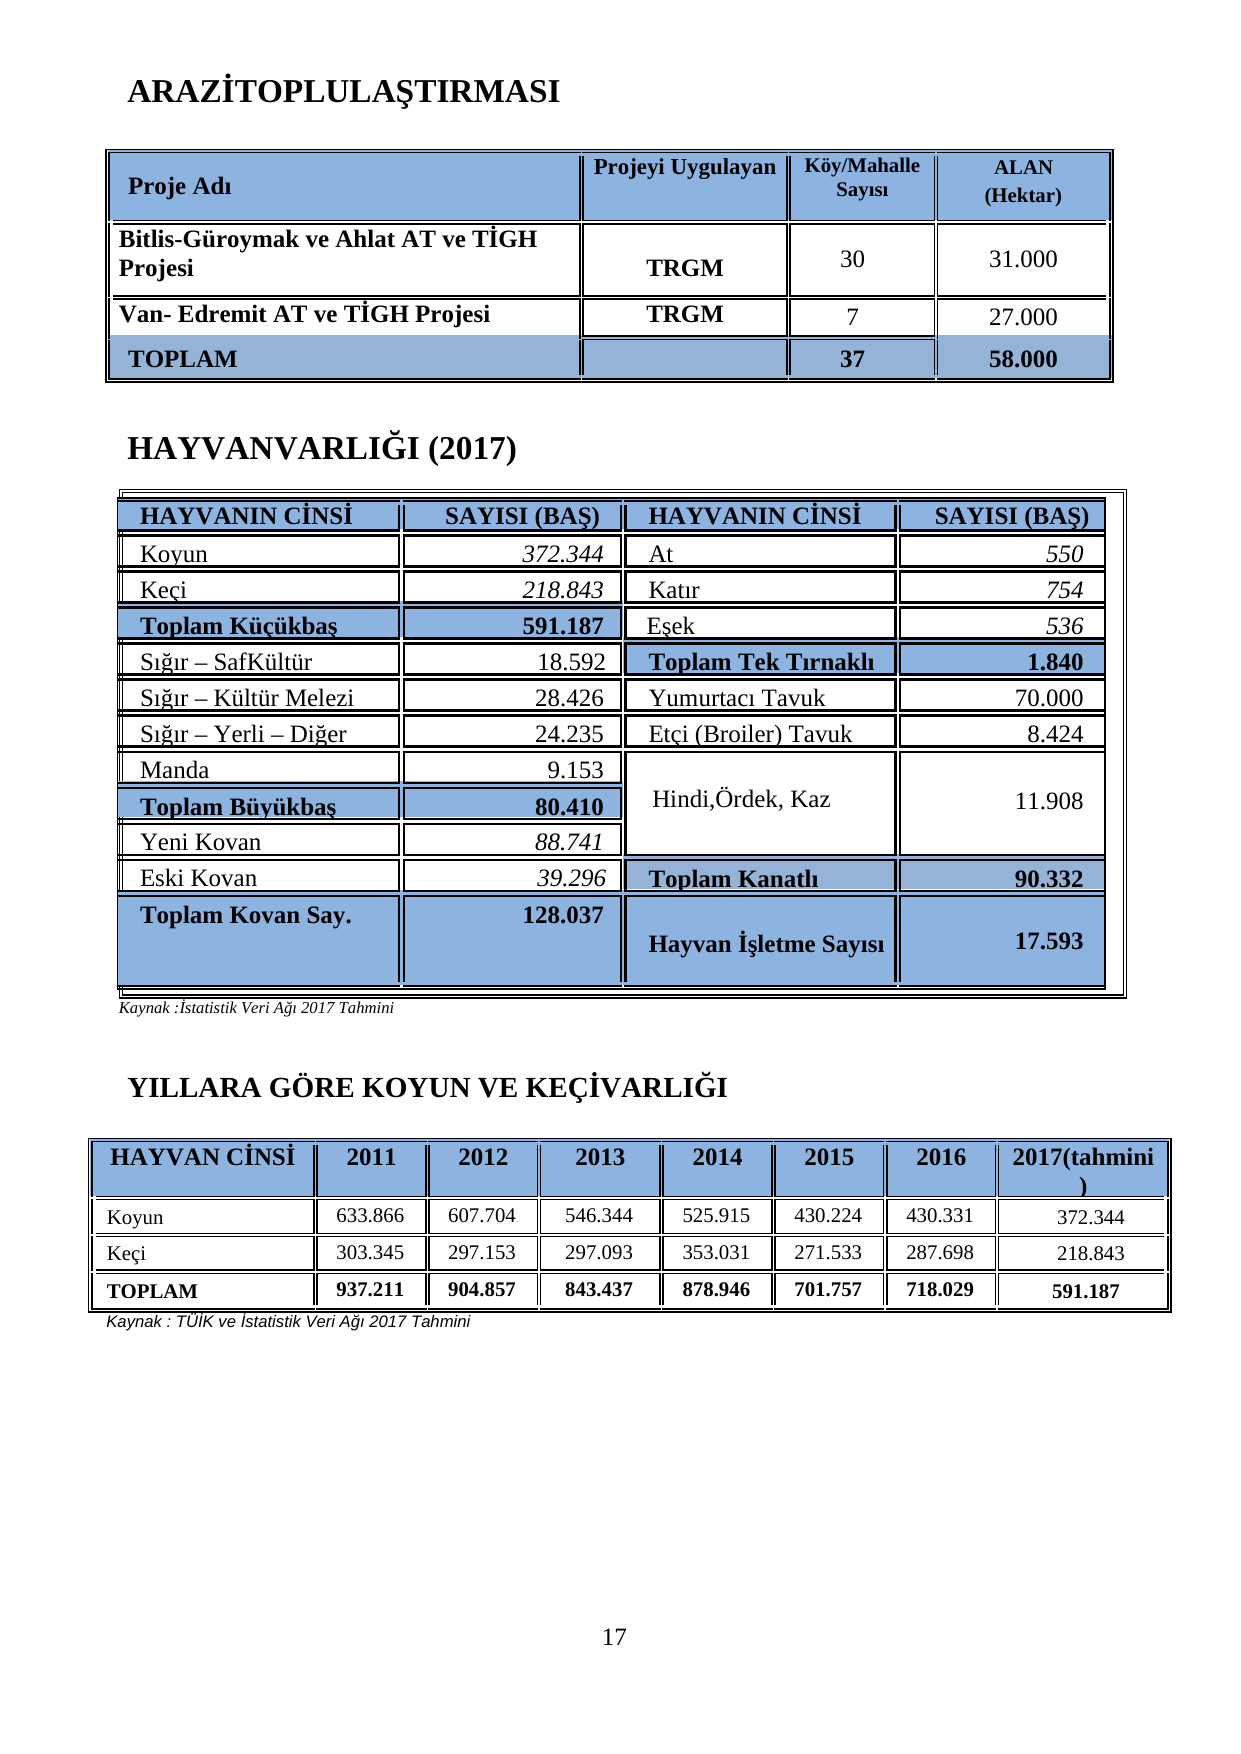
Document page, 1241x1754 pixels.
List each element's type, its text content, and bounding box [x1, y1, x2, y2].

table_header Proje Adı [110, 153, 581, 220]
table_cell Eşek [627, 609, 894, 637]
table_cell Toplam Küçükbaş [118, 609, 398, 637]
table_header HAYVANIN CİNSİ [623, 499, 898, 529]
table_cell 7 [791, 300, 934, 335]
table_cell Toplam Kanatlı [623, 854, 898, 889]
table_cell 904.857 [427, 1269, 539, 1308]
table_cell 591.187 [405, 609, 620, 637]
table_cell 70.000 [901, 681, 1104, 709]
table_cell 843.437 [539, 1274, 661, 1308]
table_cell 31.000 [936, 220, 1112, 295]
table_cell 550 [901, 537, 1104, 565]
table_cell 30 [791, 225, 934, 295]
table_cell Toplam Kovan Say. [118, 890, 401, 985]
table_header HAYVAN CİNSİ [90, 1139, 316, 1196]
table_cell Eski Kovan [118, 854, 401, 889]
table_cell 591.187 [997, 1269, 1169, 1308]
table_cell 430.224 [776, 1200, 883, 1232]
table_cell Etçi (Broiler) Tavuk [627, 717, 894, 745]
table_header 2011 [316, 1142, 427, 1196]
table_cell Koyun [90, 1196, 316, 1232]
table_cell 303.345 [318, 1237, 425, 1269]
table_cell Hayvan İşletme Sayısı [623, 890, 898, 985]
table_cell 28.426 [405, 681, 620, 709]
table_header 2014 [661, 1139, 773, 1196]
table_cell 546.344 [541, 1200, 659, 1232]
table_cell Bitlis-Güroymak ve Ahlat AT ve TİGH Projesi [108, 220, 581, 295]
table_cell Yumurtacı Tavuk [627, 681, 894, 709]
table_cell 536 [901, 609, 1104, 637]
table_cell At [627, 537, 894, 565]
table_cell Yeni Kovan [118, 818, 401, 853]
table_cell Van- Edremit AT ve TİGH Projesi [108, 295, 581, 335]
table_cell TRGM [584, 225, 786, 295]
table_header SAYISI (BAŞ) [401, 499, 623, 529]
table_header ALAN (Hektar) [936, 153, 1109, 220]
table_cell Koyun [118, 537, 398, 565]
text Kaynak :İstatistik Veri Ağı 2017 Tahmini [119, 998, 1140, 1017]
table_header 2015 [773, 1139, 885, 1196]
table_cell Toplam Tek Tırnaklı [627, 645, 894, 673]
table_cell 525.915 [664, 1200, 771, 1232]
list ARAZİTOPLULAŞTIRMASI [106, 72, 1140, 110]
table_cell 1.840 [901, 645, 1104, 673]
table_cell 297.153 [430, 1237, 537, 1269]
table_cell 633.866 [318, 1200, 425, 1232]
table_cell Sığır – Kültür Melezi [118, 681, 398, 709]
table_cell 353.031 [664, 1237, 771, 1269]
table_cell 218.843 [405, 573, 620, 601]
table_cell 937.211 [316, 1274, 427, 1308]
table_cell 17.593 [898, 896, 1104, 985]
table_header 2016 [885, 1139, 997, 1196]
table_cell 718.029 [885, 1269, 997, 1308]
table_cell [581, 335, 788, 378]
table_header Köy/Mahalle Sayısı [788, 150, 936, 220]
table_cell 58.000 [936, 335, 1112, 378]
table_cell 372.344 [997, 1196, 1169, 1232]
table_cell Katır [627, 573, 894, 601]
table_cell 430.331 [888, 1200, 995, 1232]
table_cell 37 [788, 335, 936, 378]
table_header 2013 [539, 1142, 661, 1196]
table_cell 878.946 [661, 1269, 773, 1308]
table_cell 297.093 [541, 1237, 659, 1269]
table_cell 11.908 [901, 753, 1104, 853]
text Kaynak : TÜİK ve İstatistik Veri Ağı 2017 Tahmini [106, 1313, 1140, 1331]
list YILLARA GÖRE KOYUN VE KEÇİVARLIĞI [104, 1070, 1140, 1104]
table_cell Sığır – Yerli – Diğer [118, 717, 398, 745]
table_cell Keçi [118, 573, 398, 601]
table_cell 754 [901, 573, 1104, 601]
table_cell TOPLAM [108, 335, 581, 378]
table_cell 80.410 [401, 781, 623, 817]
table_header 2017(tahmini) [997, 1142, 1167, 1196]
table_cell 90.332 [901, 861, 1104, 889]
table_cell 27.000 [936, 295, 1112, 335]
table_cell 24.235 [405, 717, 620, 745]
table_header Projeyi Uygulayan [581, 150, 788, 220]
table_header SAYISI (BAŞ) [898, 501, 1104, 529]
table_cell 701.757 [773, 1269, 885, 1308]
table_cell TOPLAM [90, 1269, 316, 1308]
table_cell Sığır – SafKültür [118, 645, 398, 673]
table_cell 287.698 [888, 1237, 995, 1269]
table_cell 39.296 [401, 854, 623, 889]
table_header HAYVANIN CİNSİ [118, 499, 401, 529]
table_cell 607.704 [430, 1200, 537, 1232]
table_cell Toplam Büyükbaş [118, 781, 401, 817]
table_cell TRGM [584, 300, 786, 335]
table_cell Manda [118, 745, 401, 781]
table_cell 8.424 [901, 717, 1104, 745]
table_cell 88.741 [401, 818, 623, 853]
list HAYVANVARLIĞI (2017) [106, 428, 1140, 466]
table_cell 271.533 [776, 1237, 883, 1269]
table_cell 18.592 [405, 645, 620, 673]
table_cell 9.153 [401, 745, 623, 781]
table_cell 128.037 [401, 890, 623, 985]
table_header 2012 [427, 1139, 539, 1196]
table_cell Hindi,Ördek, Kaz [623, 745, 898, 853]
table_cell 372.344 [405, 537, 620, 565]
table_cell 218.843 [997, 1233, 1169, 1269]
table_cell Keçi [90, 1233, 316, 1269]
